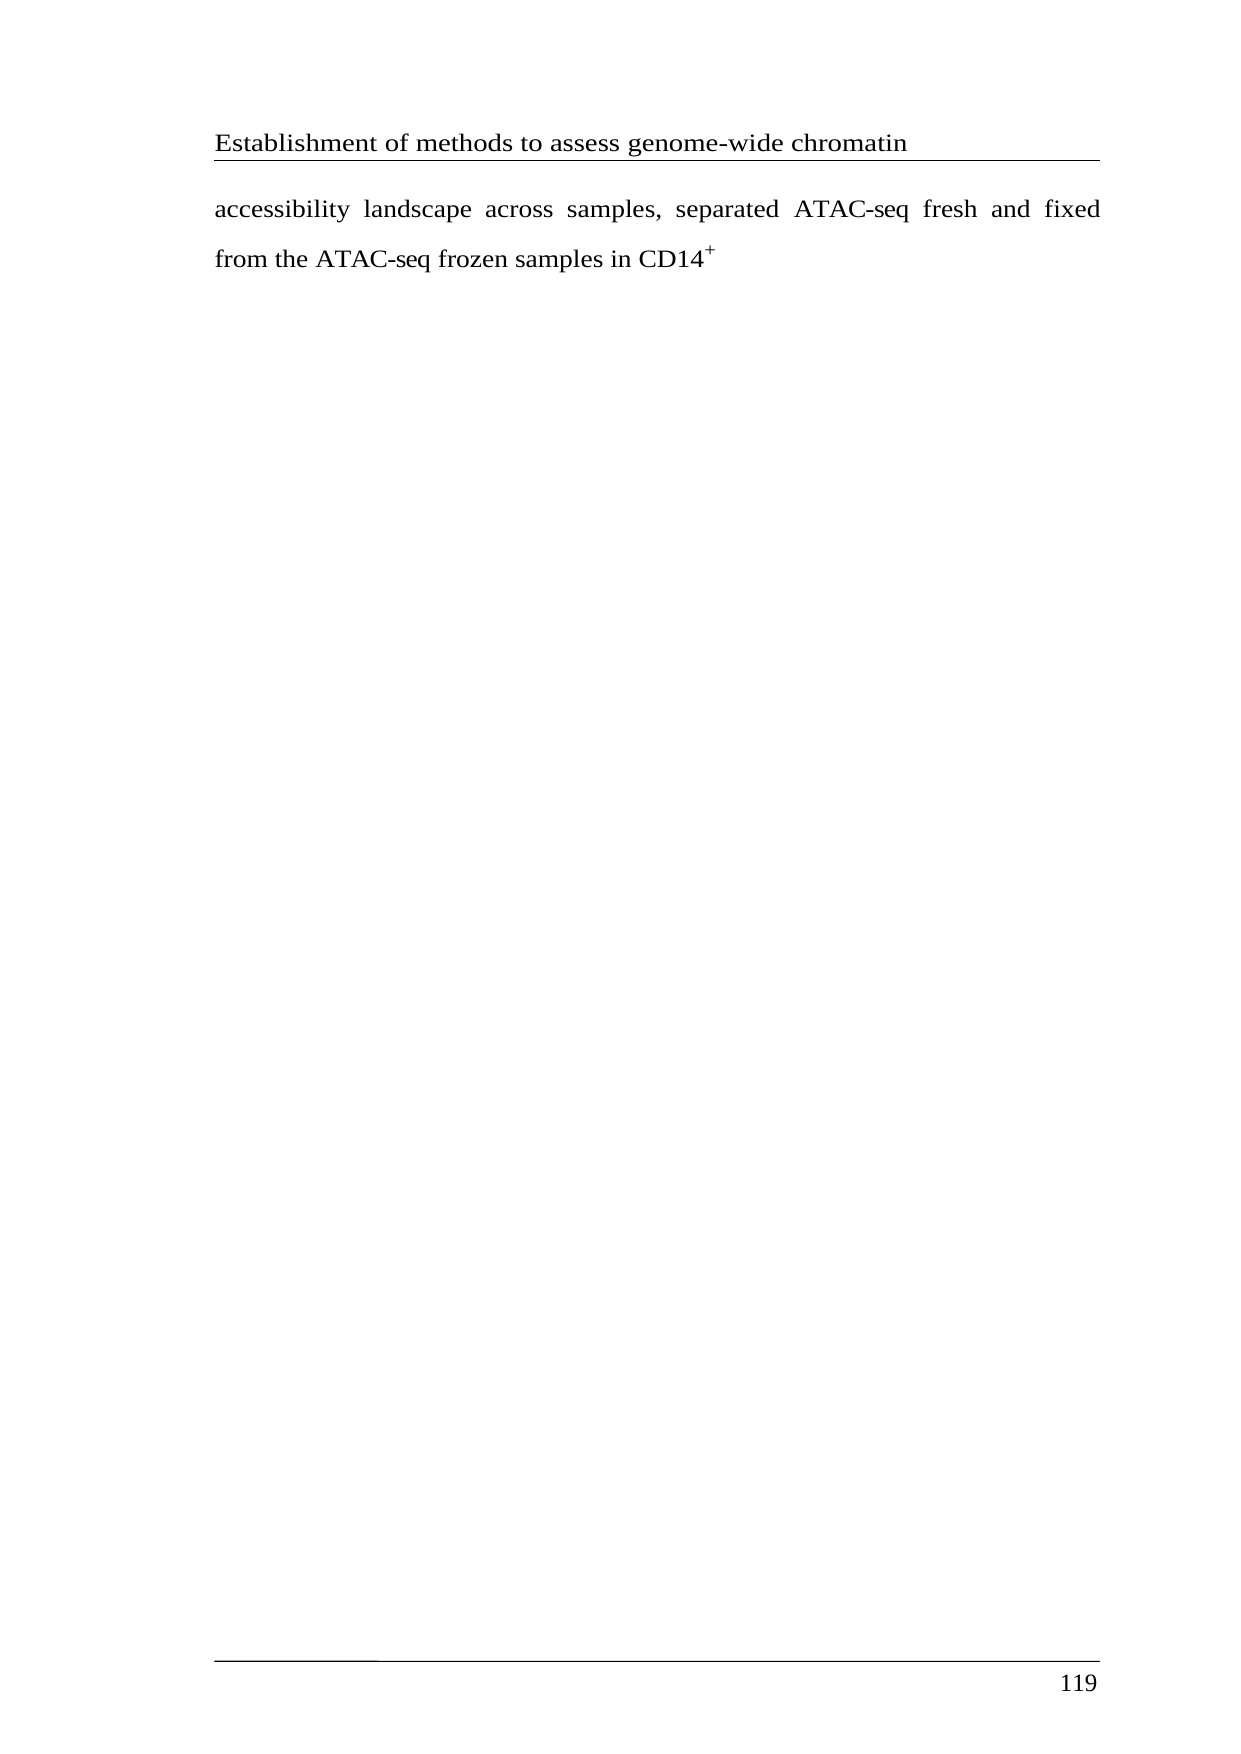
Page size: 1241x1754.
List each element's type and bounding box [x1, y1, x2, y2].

text [214, 173, 1101, 273]
